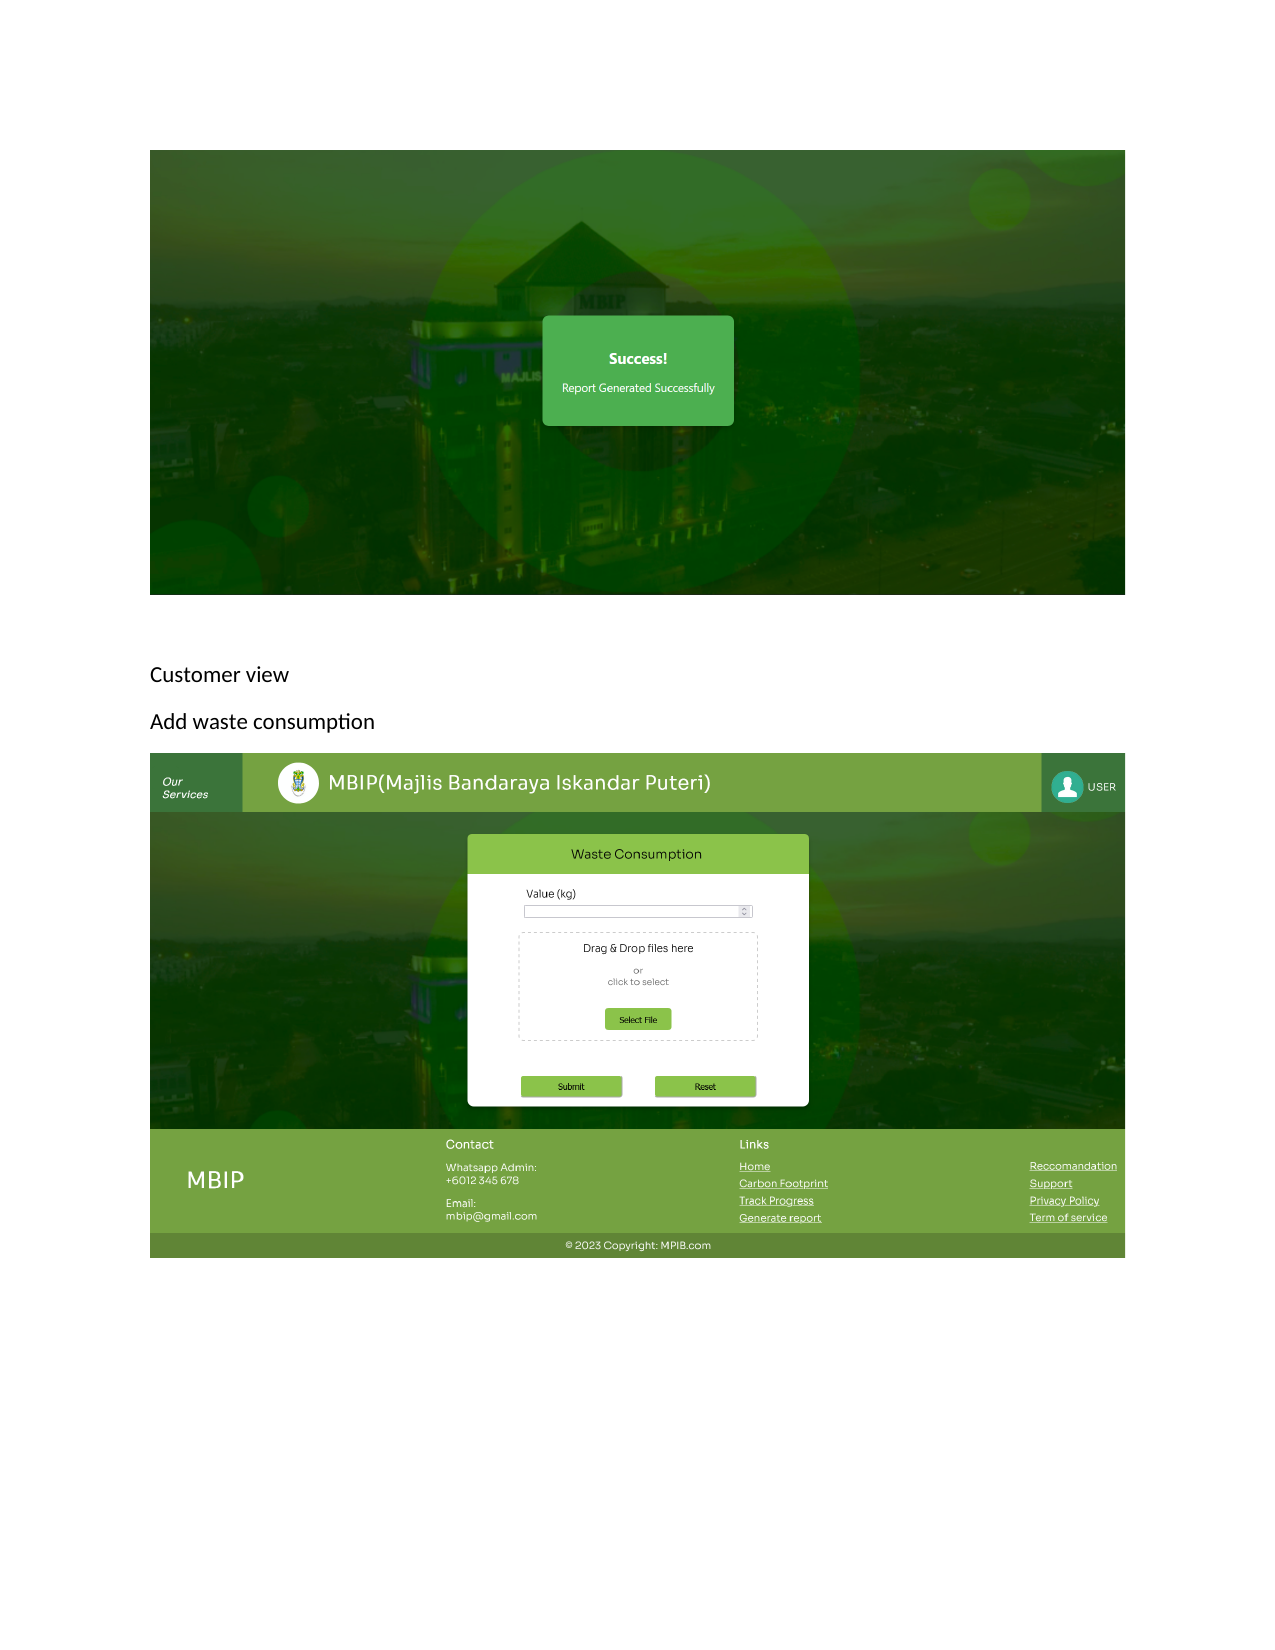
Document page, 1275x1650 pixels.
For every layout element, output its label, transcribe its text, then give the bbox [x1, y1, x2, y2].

text Add waste consumption [150, 707, 1125, 735]
text Customer view [150, 660, 1125, 688]
picture [150, 150, 1125, 595]
picture [150, 753, 1125, 1258]
